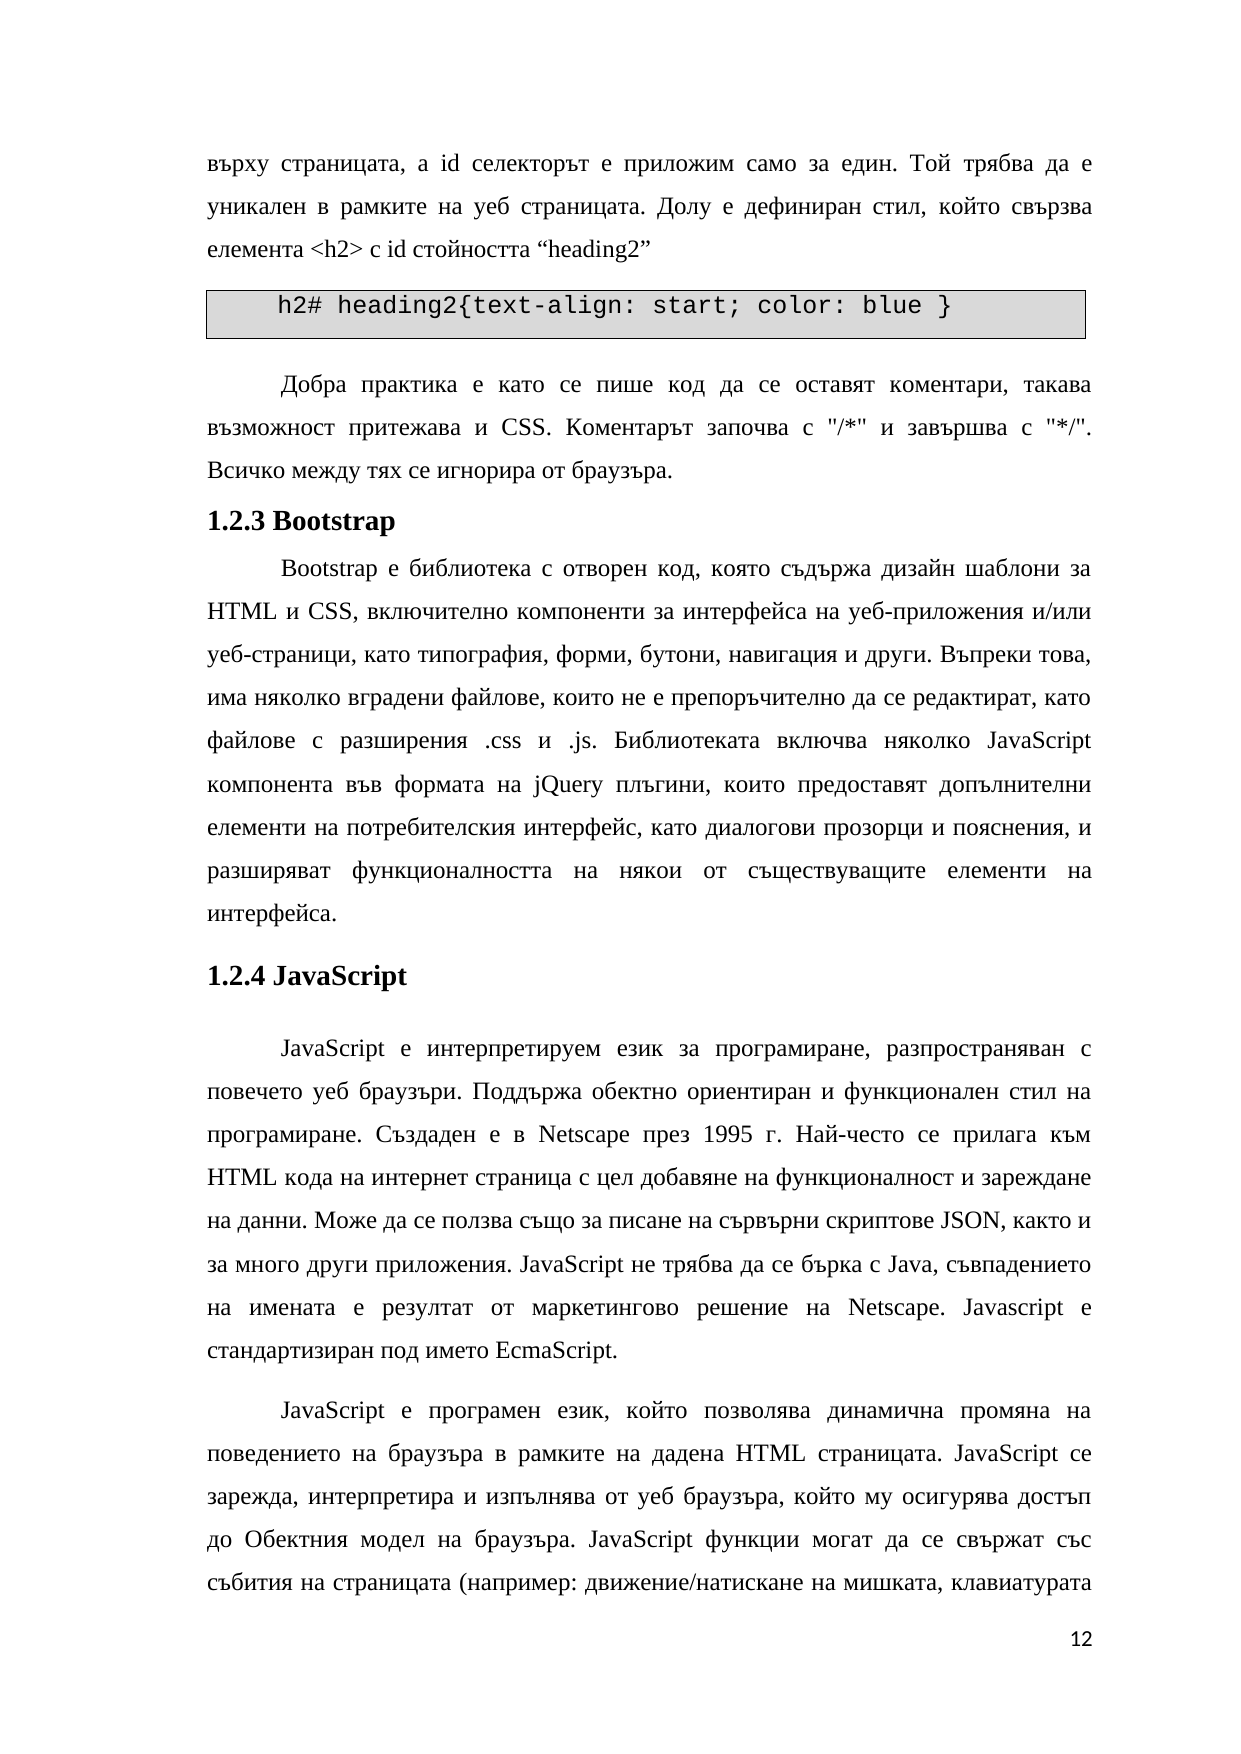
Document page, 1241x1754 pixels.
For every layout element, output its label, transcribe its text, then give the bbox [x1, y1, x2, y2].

text Bootstrap е библиотека с отворен код, която съдържа дизайн шаблони за HTML и CSS, включително компоненти за интерфейса на уеб-приложения и/или уеб-страници, като типография, форми, бутони, навигация и други. Въпреки това, има няколко вградени файлове, които не е препоръчително да се редактират, като файлове с разширения .css и .js. Библиотеката включва няколко JavaScript компонента във формата на jQuery плъгини, които предоставят допълнителни елементи на потребителския интерфейс, като диалогови прозорци и пояснения, и разширяват функционалността на някои от съществуващите елементи на интерфейса. [207, 553, 1092, 927]
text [207, 1395, 1092, 1596]
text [207, 148, 1092, 263]
subtitle 1.2.4 JavaScript [207, 958, 1092, 991]
text Добра практика е като се пише код да се оставят коментари, такава възможност притежава и CSS. Коментарът започва с "/*" и завършва с "*/". Всичко между тях се игнорира от браузъра. [207, 369, 1092, 484]
text JavaScript е интерпретируем език за програмиране, разпространяван с повечето уеб браузъри. Поддържа обектно ориентиран и функционален стил на програмиране. Създаден е в Netscape през 1995 г. Най-често се прилага към HTML кода на интернет страница с цел добавяне на функционалност и зареждане на данни. Може да се ползва също за писане на сървърни скриптове JSON, както и за много други приложения. JavaScript не трябва да се бърка с Java, съвпадението на имената е резултат от маркетингово решение на Netscape. Javascript е стандартизиран под името EcmaScript. [207, 1033, 1092, 1364]
subtitle 1.2.3 Bootstrap [207, 503, 1092, 536]
